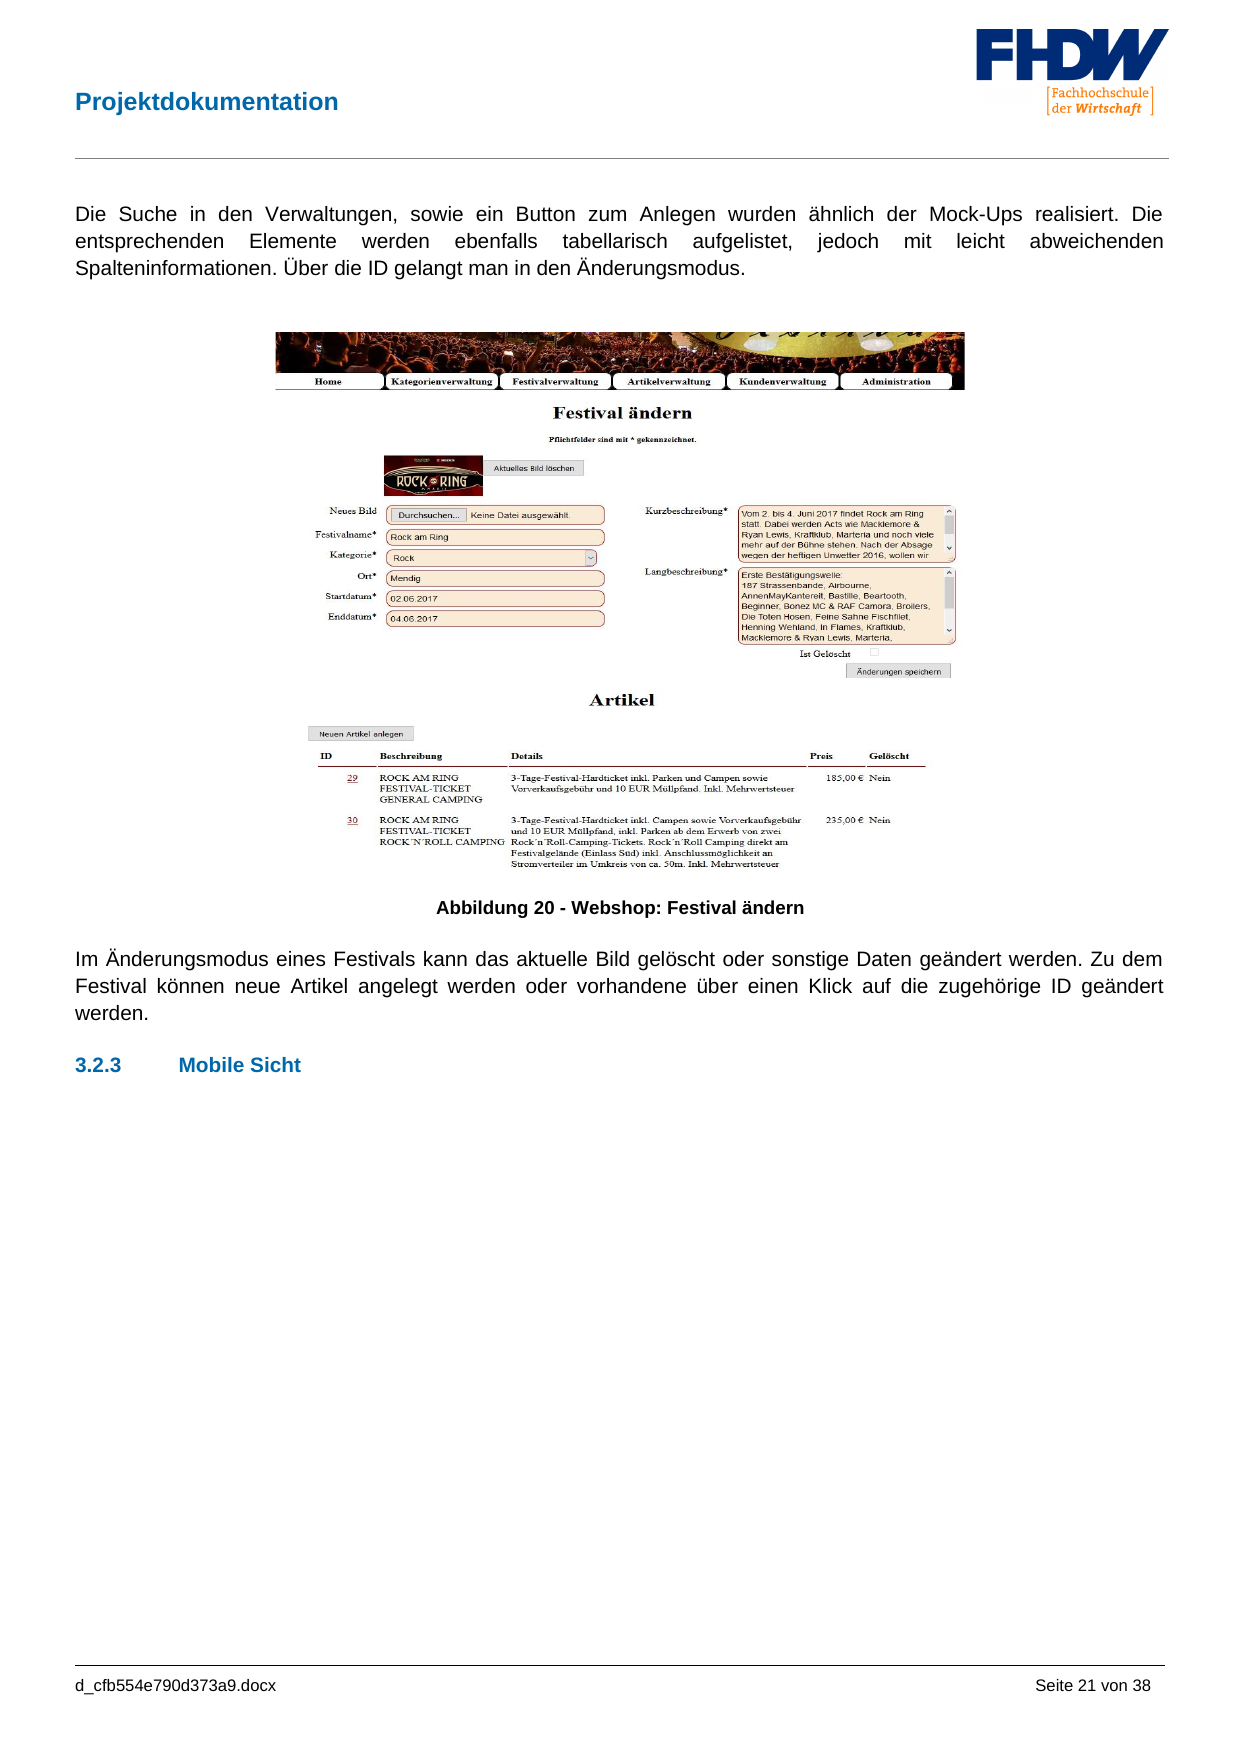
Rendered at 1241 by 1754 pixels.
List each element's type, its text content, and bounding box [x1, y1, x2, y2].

picture [976, 29, 1169, 116]
text Die Suche in den Verwaltungen, sowie ein Button zum Anlegen wurden ähnlich der Mock-Ups realisiert. Die entsprechenden Elemente werden ebenfalls tabellarisch aufgelistet, jedoch mit leicht abweichenden Spalteninformationen. Über die ID gelangt man in den Änderungsmodus. [75, 199, 1165, 280]
picture [265, 689, 975, 879]
picture [275, 332, 965, 678]
text Im Änderungsmodus eines Festivals kann das aktuelle Bild gelöscht oder sonstige Daten geändert werden. Zu dem Festival können neue Artikel angelegt werden oder vorhandene über einen Klick auf die zugehörige ID geändert werden. [75, 943, 1165, 1025]
subtitle Mobile Sicht [75, 1050, 1165, 1077]
